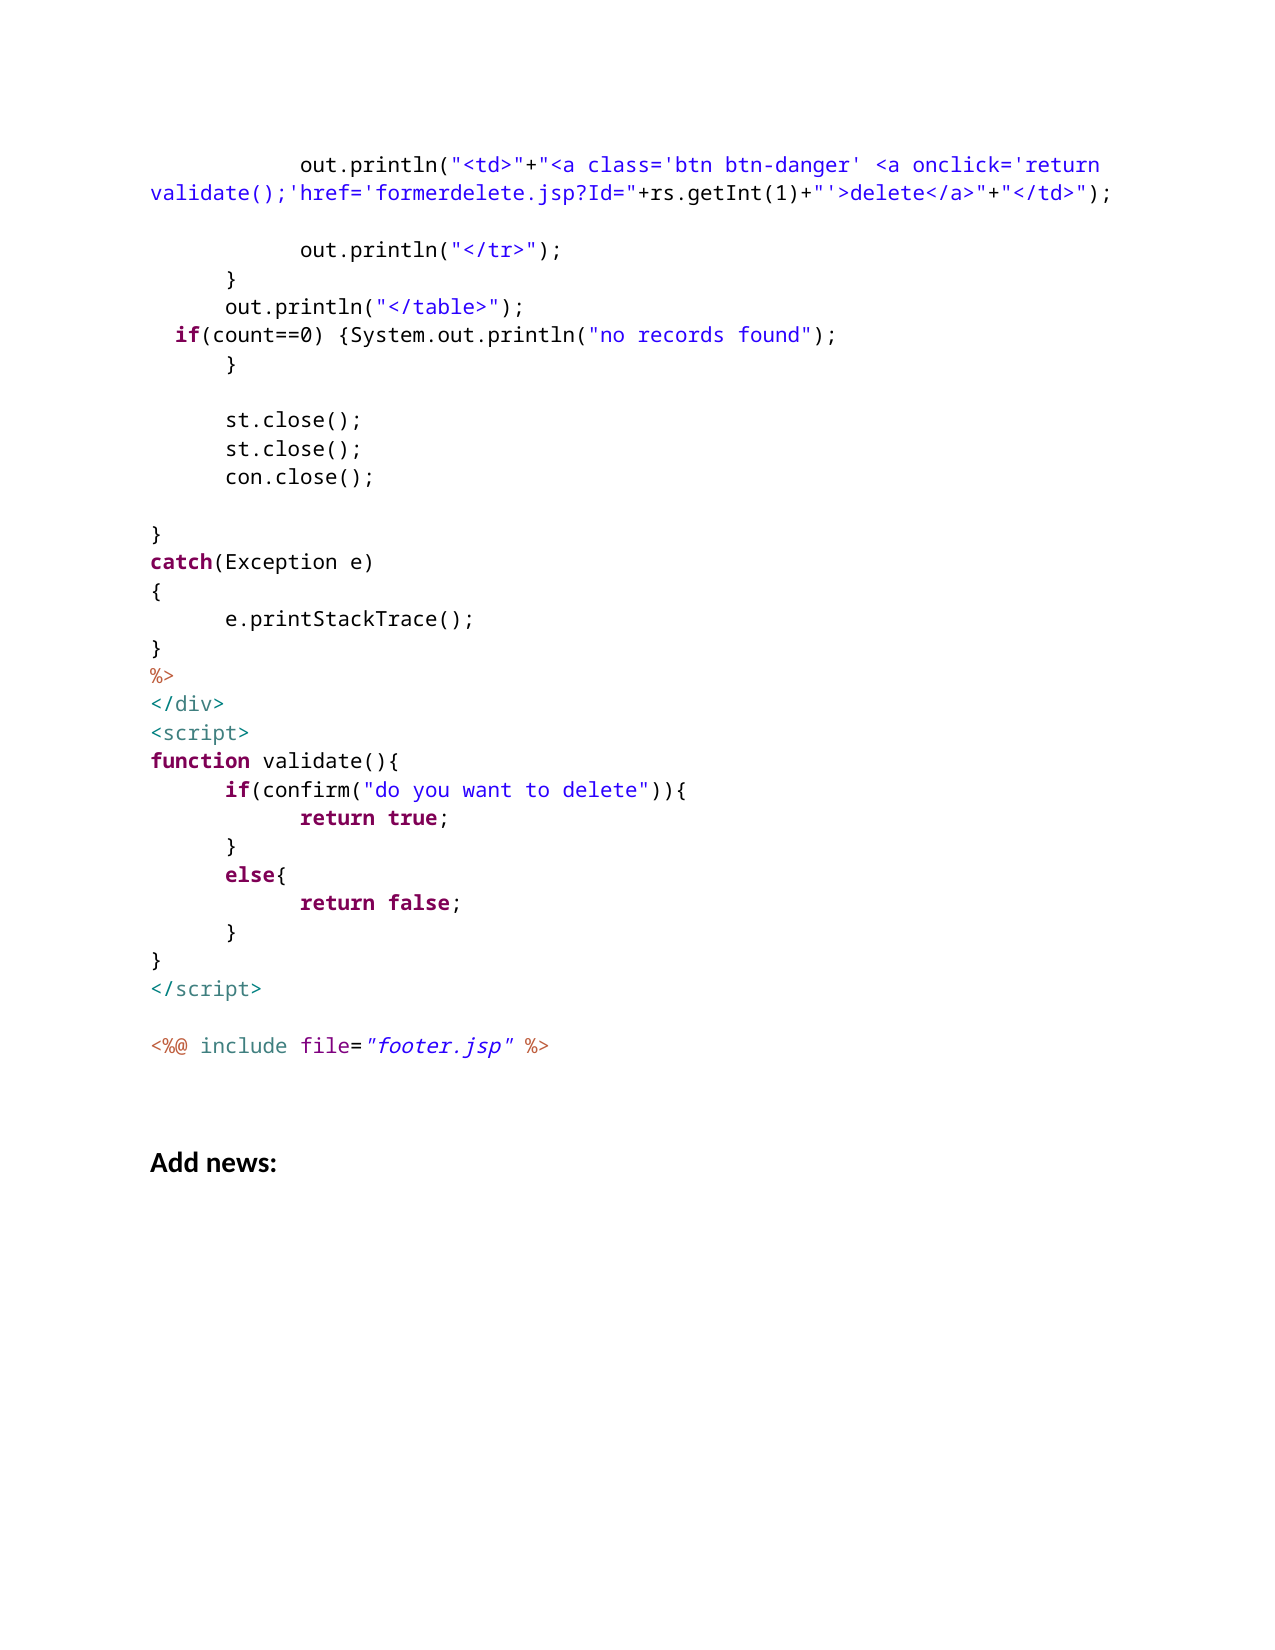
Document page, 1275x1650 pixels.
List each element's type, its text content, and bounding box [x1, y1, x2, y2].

text function validate(){ [150, 746, 1125, 775]
text %> [150, 661, 1125, 689]
text catch(Exception e) [150, 547, 1125, 576]
text } [150, 349, 1125, 377]
text } [150, 832, 1125, 860]
text <script> [150, 718, 1125, 746]
text st.close(); [150, 406, 1125, 434]
text else{ [150, 860, 1125, 888]
text } [150, 917, 1125, 945]
text </div> [150, 689, 1125, 718]
text con.close(); [150, 462, 1125, 491]
text } [150, 519, 1125, 547]
text } [150, 945, 1125, 974]
text out.println("<td>"+"<a class='btn btn-danger' <a onclick='return validate();'href='formerdelete.jsp?Id="+rs.getInt(1)+"'>delete</a>"+"</td>"); [150, 150, 1125, 207]
text } [150, 264, 1125, 292]
text } [150, 633, 1125, 661]
text </script> [150, 974, 1125, 1002]
text if(confirm("do you want to delete")){ [150, 775, 1125, 803]
text if(count==0) {System.out.println("no records found"); [150, 321, 1125, 349]
text e.printStackTrace(); [150, 604, 1125, 633]
text return false; [150, 888, 1125, 917]
text st.close(); [150, 434, 1125, 462]
text out.println("</table>"); [150, 292, 1125, 321]
text Add news: [150, 1144, 1125, 1180]
text { [150, 576, 1125, 604]
text return true; [150, 803, 1125, 832]
text <%@ include file="footer.jsp" %> [150, 1031, 1125, 1059]
text out.println("</tr>"); [150, 235, 1125, 264]
